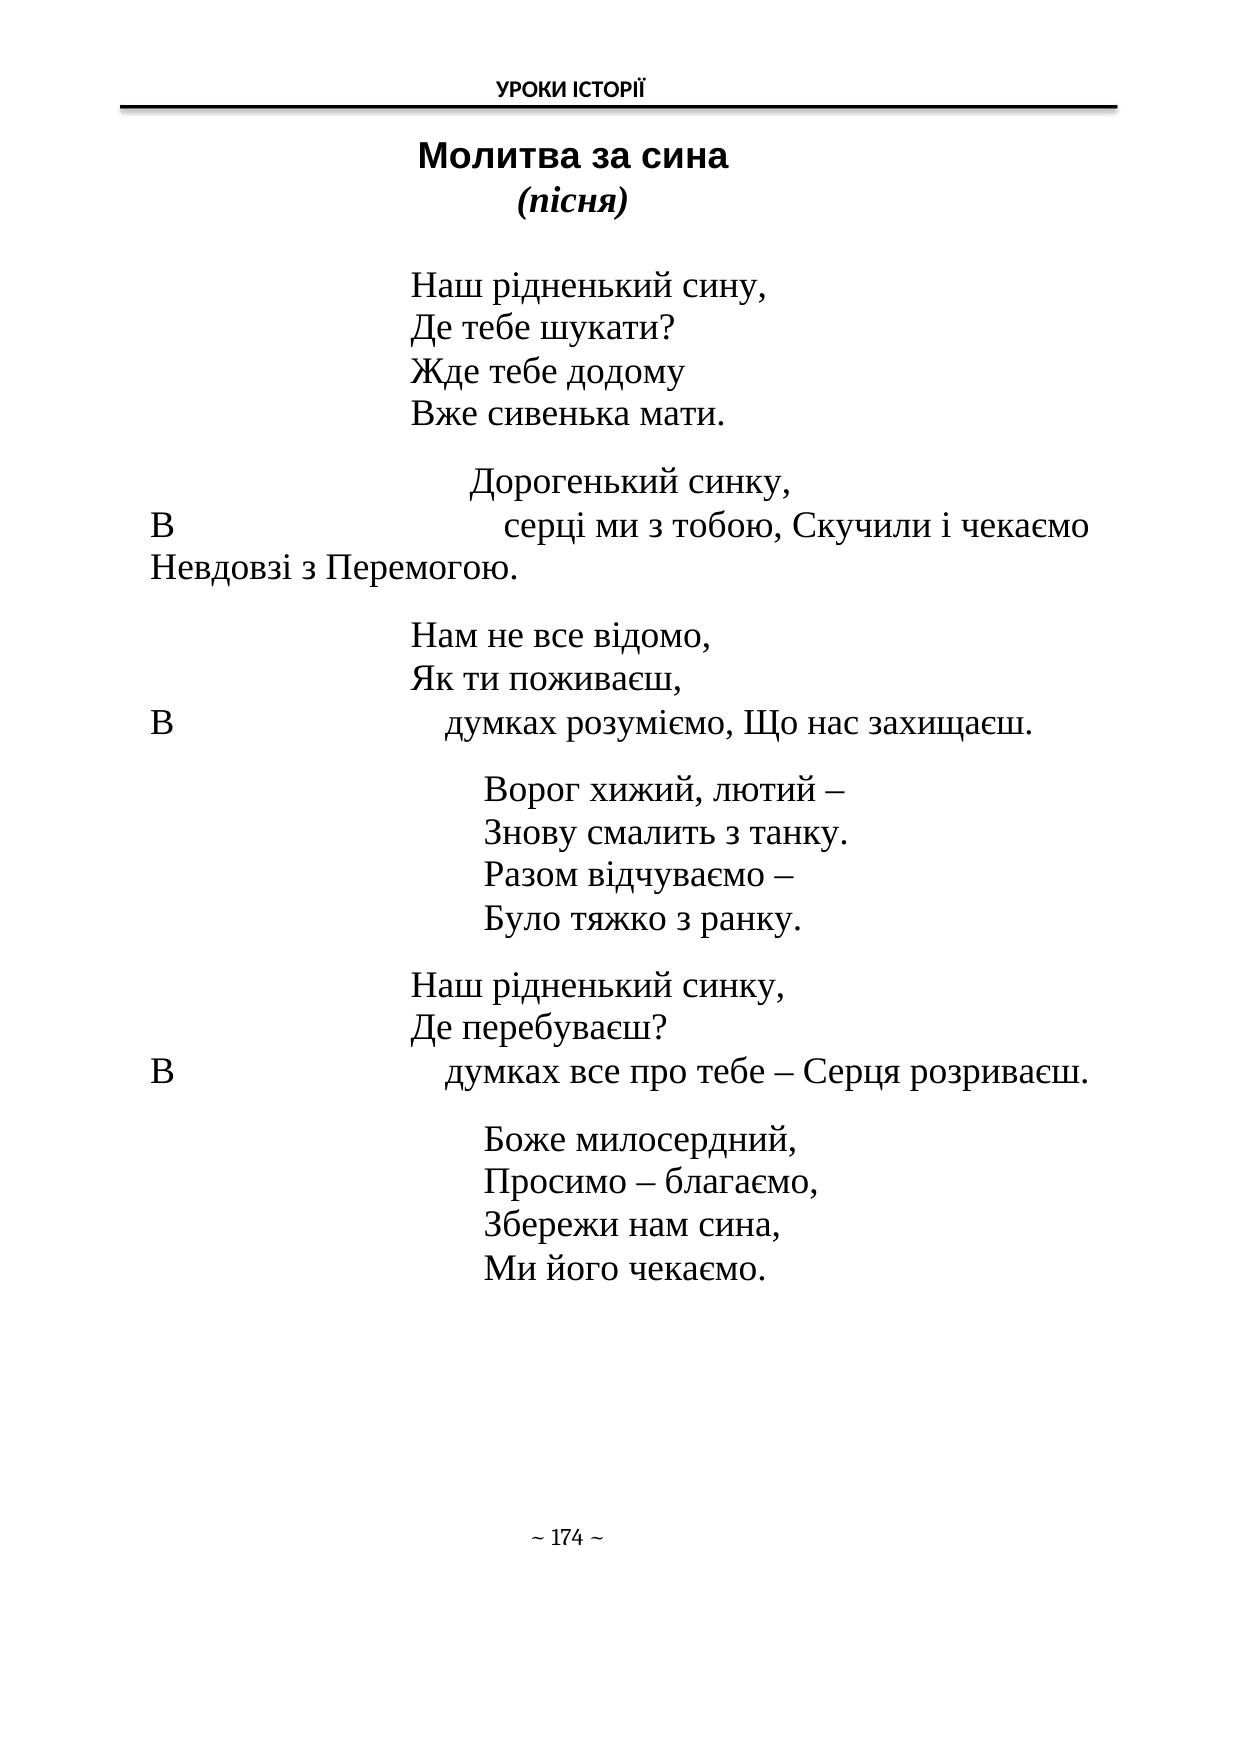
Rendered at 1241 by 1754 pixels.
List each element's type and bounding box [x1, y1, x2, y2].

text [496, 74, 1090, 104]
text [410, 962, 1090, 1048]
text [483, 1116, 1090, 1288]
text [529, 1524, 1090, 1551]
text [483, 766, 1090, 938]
picture [113, 101, 1124, 120]
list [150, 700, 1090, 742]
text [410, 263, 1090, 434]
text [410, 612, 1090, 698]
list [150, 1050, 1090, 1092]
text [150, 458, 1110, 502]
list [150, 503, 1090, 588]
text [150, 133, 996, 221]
